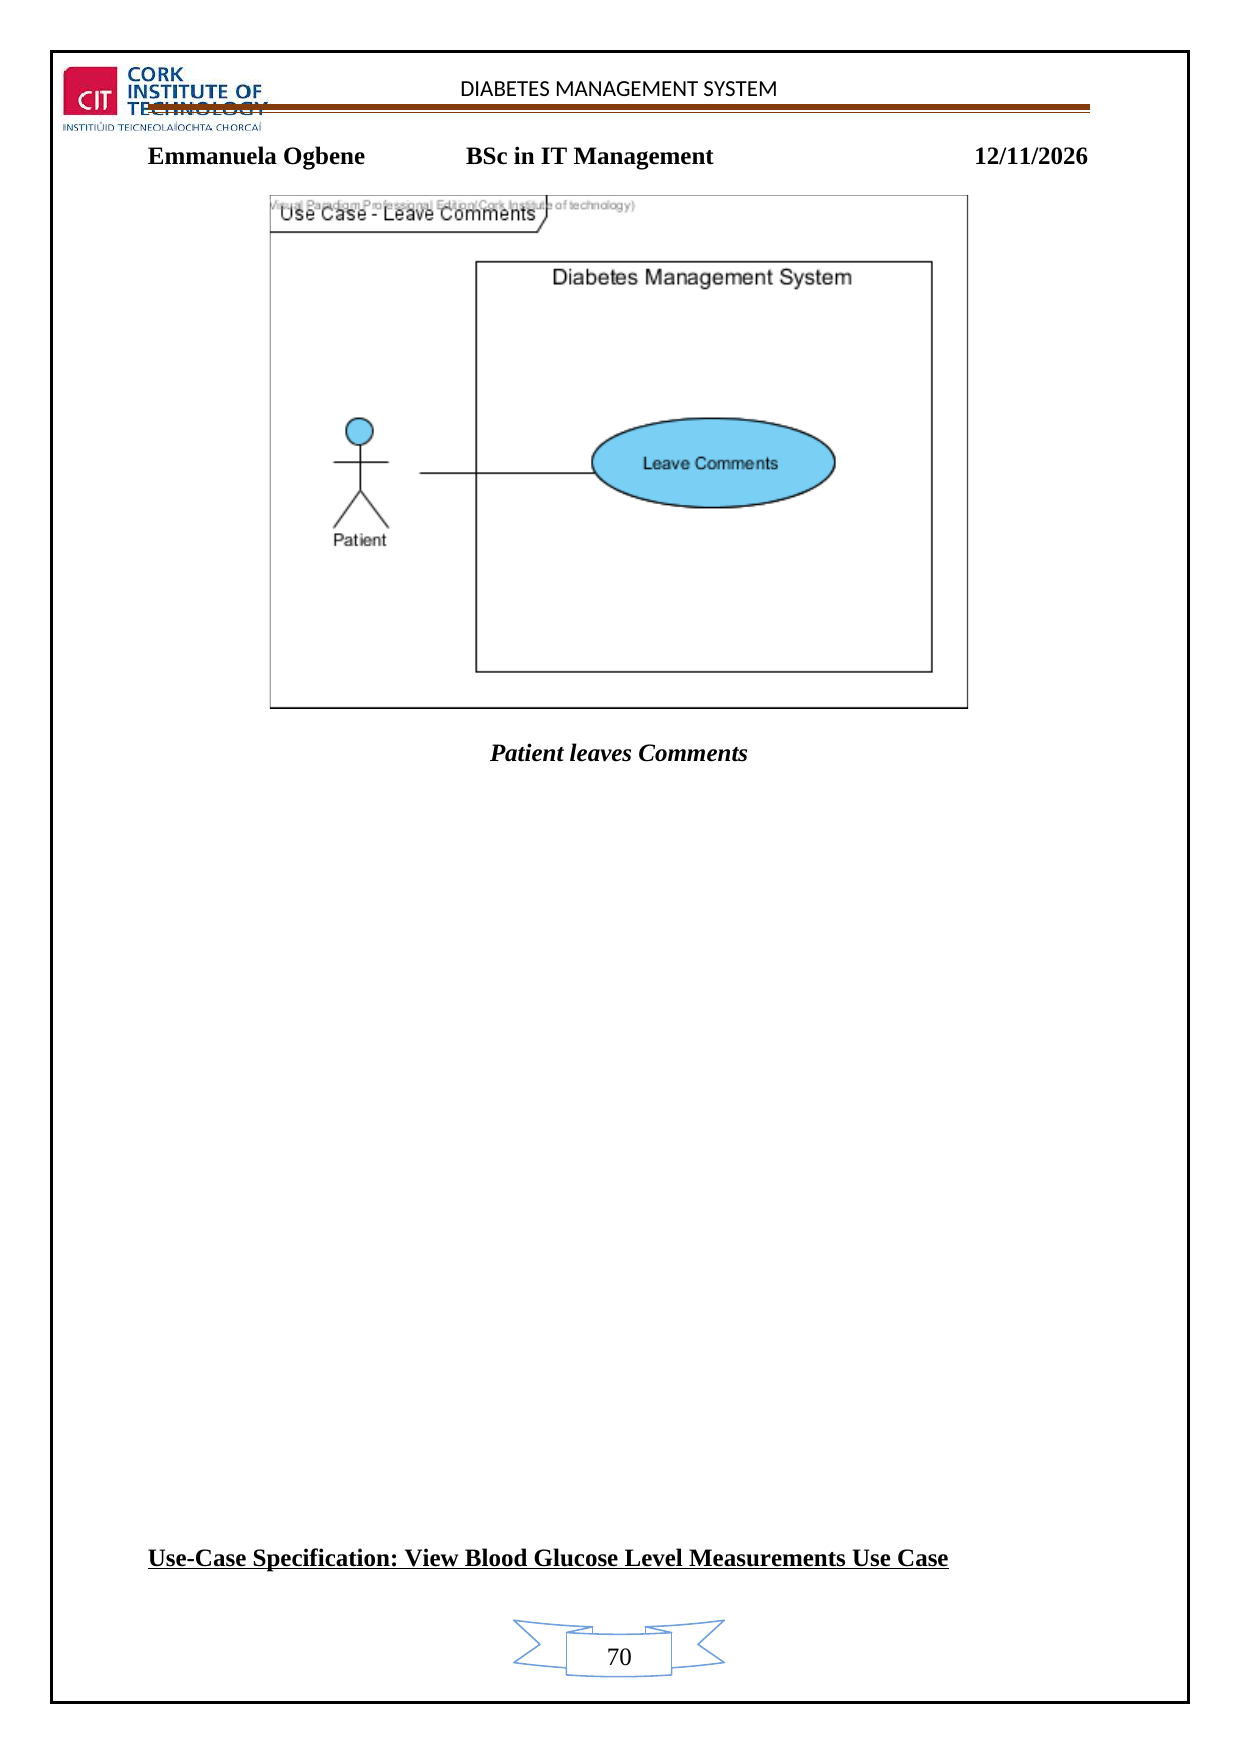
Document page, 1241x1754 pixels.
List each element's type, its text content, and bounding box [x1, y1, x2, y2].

picture [53, 53, 279, 146]
text Patient leaves Comments [148, 738, 1090, 767]
text Use-Case Specification: View Blood Glucose Level Measurements Use Case [148, 1543, 1090, 1572]
picture [269, 195, 969, 709]
